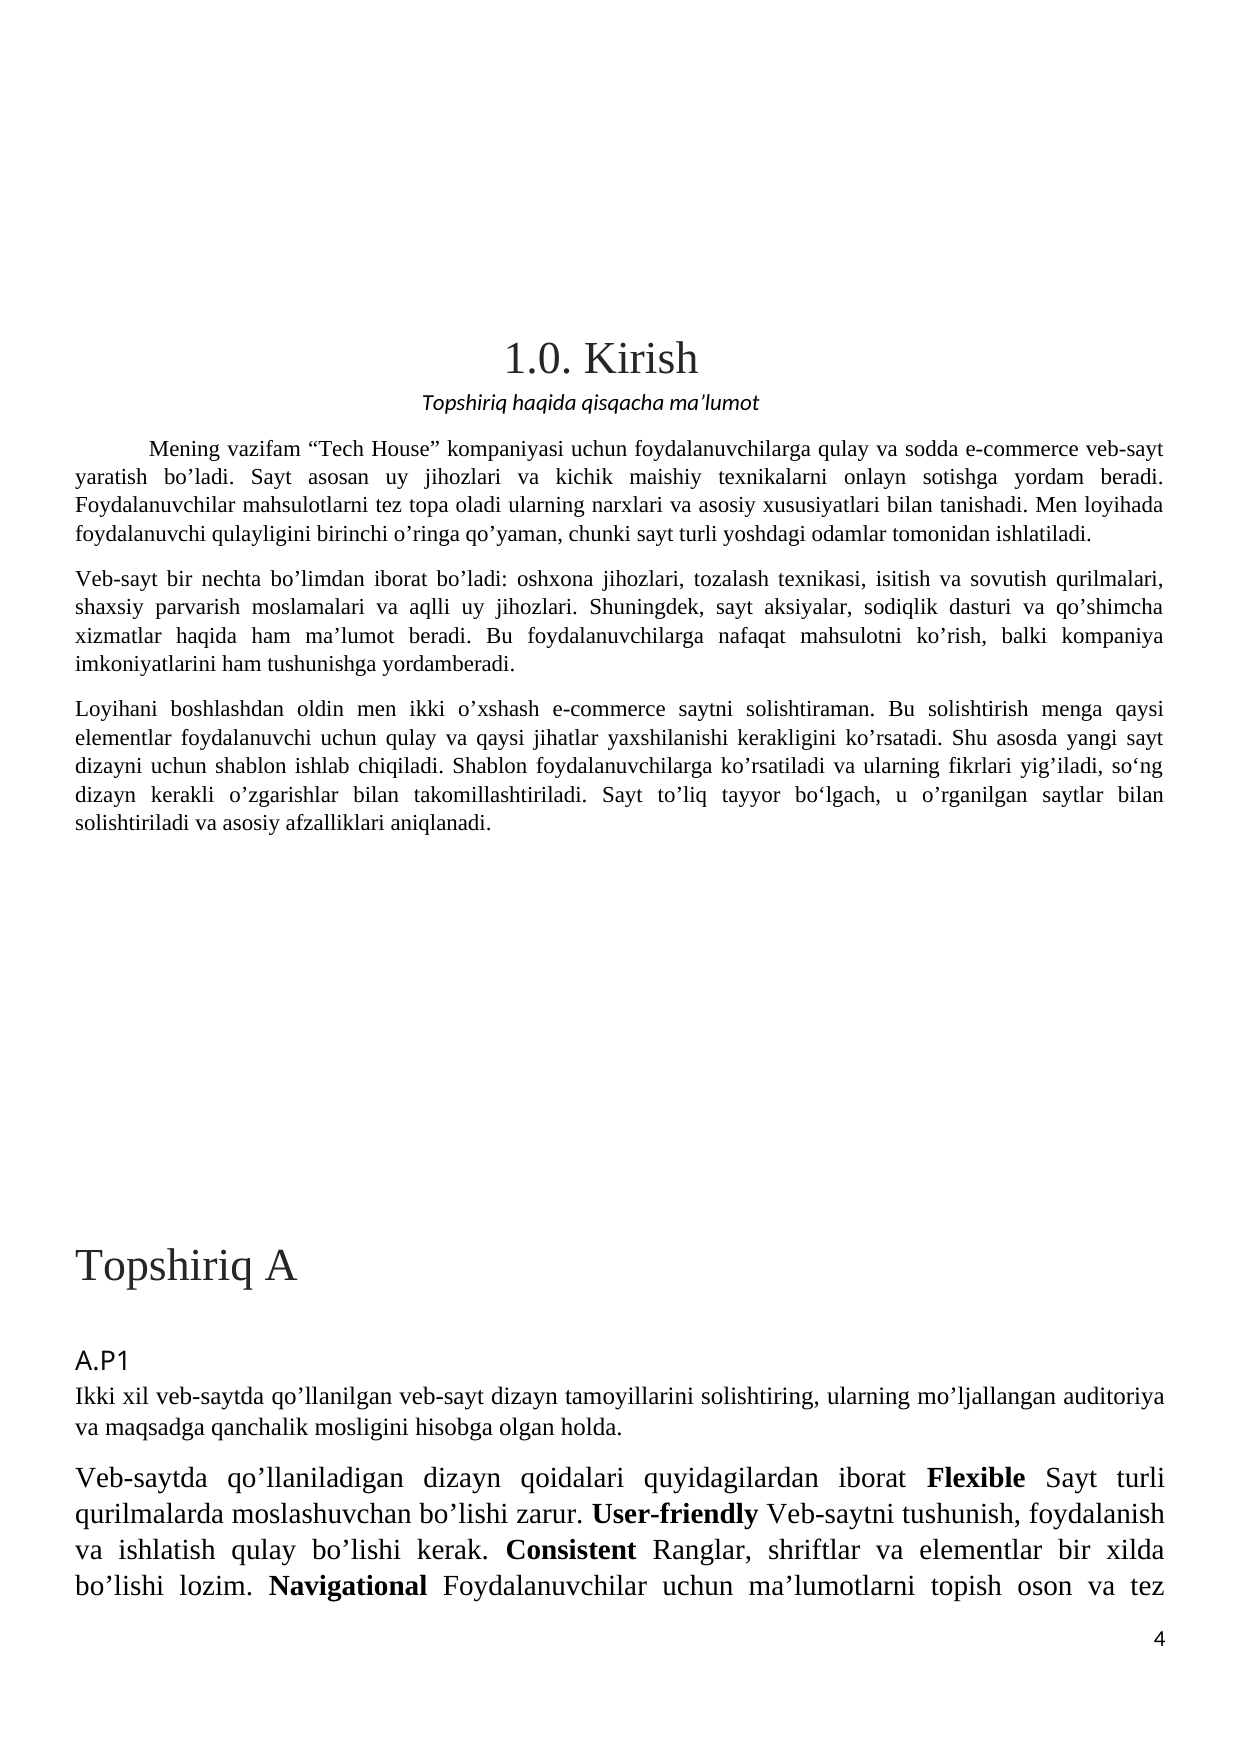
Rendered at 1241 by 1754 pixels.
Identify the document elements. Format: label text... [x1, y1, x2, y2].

text Veb-sayt bir nechta bo’limdan iborat bo’ladi: oshxona jihozlari, tozalash texnikasi, isitish va sovutish qurilmalari, shaxsiy parvarish moslamalari va aqlli uy jihozlari. Shuningdek, sayt aksiyalar, sodiqlik dasturi va qo’shimcha xizmatlar haqida ham ma’lumot beradi. Bu foydalanuvchilarga nafaqat mahsulotni ko’rish, balki kompaniya imkoniyatlarini ham tushunishga yordamberadi. [75, 565, 1165, 677]
subtitle A.P1 [75, 1341, 1165, 1378]
text Topshiriq haqida qisqacha ma’lumot [75, 388, 1165, 416]
subtitle Topshiriq A [75, 1238, 1165, 1290]
text Mening vazifam “Tech House” kompaniyasi uchun foydalanuvchilarga qulay va sodda e-commerce veb-sayt yaratish bo’ladi. Sayt asosan uy jihozlari va kichik maishiy texnikalarni onlayn sotishga yordam beradi. Foydalanuvchilar mahsulotlarni tez topa oladi ularning narxlari va asosiy xususiyatlari bilan tanishadi. Men loyihada foydalanuvchi qulayligini birinchi o’ringa qo’yaman, chunki sayt turli yoshdagi odamlar tomonidan ishlatiladi. [75, 434, 1165, 546]
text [75, 1460, 1165, 1602]
subtitle Kirish [503, 331, 1165, 383]
text Loyihani boshlashdan oldin men ikki o’xshash e-commerce saytni solishtiraman. Bu solishtirish menga qaysi elementlar foydalanuvchi uchun qulay va qaysi jihatlar yaxshilanishi kerakligini ko’rsatadi. Shu asosda yangi sayt dizayni uchun shablon ishlab chiqiladi. Shablon foydalanuvchilarga ko’rsatiladi va ularning fikrlari yig’iladi, so‘ng dizayn kerakli o’zgarishlar bilan takomillashtiriladi. Sayt to’liq tayyor bo‘lgach, u o’rganilgan saytlar bilan solishtiriladi va asosiy afzalliklari aniqlanadi. [75, 695, 1165, 836]
text Ikki xil veb-saytda qo’llanilgan veb-sayt dizayn tamoyillarini solishtiring, ularning mo’ljallangan auditoriya va maqsadga qanchalik mosligini hisobga olgan holda. [75, 1381, 1165, 1441]
